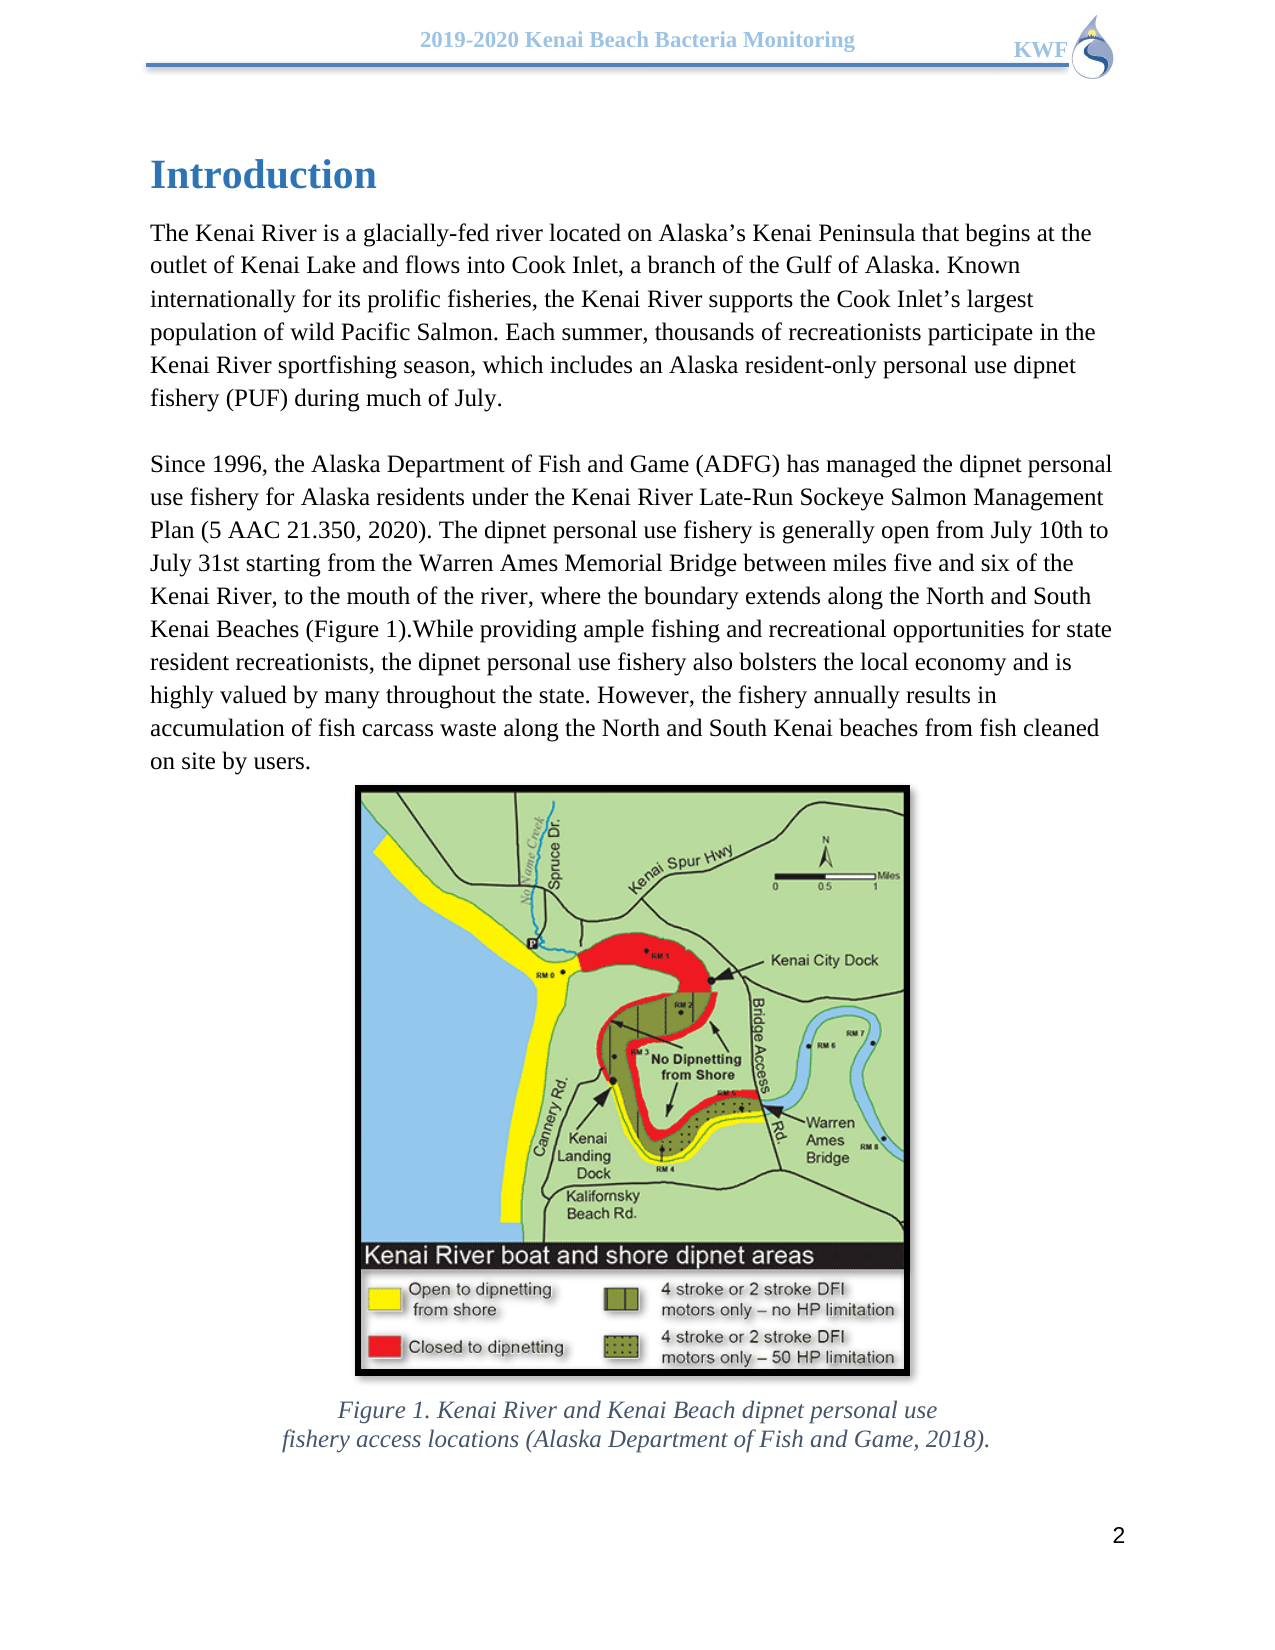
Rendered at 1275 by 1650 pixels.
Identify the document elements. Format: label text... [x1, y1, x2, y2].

picture [1069, 13, 1118, 79]
text Figure 1. Kenai River and Kenai Beach dipnet personal use [150, 1396, 1125, 1424]
subtitle Introduction [150, 150, 1125, 198]
text Since 1996, the Alaska Department of Fish and Game (ADFG) has managed the dipnet personal use fishery for Alaska residents under the Kenai River Late-Run Sockeye Salmon Management Plan (5 AAC 21.350, 2020). The dipnet personal use fishery is generally open from July 10th to July 31st starting from the Warren Ames Memorial Bridge between miles five and six of the Kenai River, to the mouth of the river, where the boundary extends along the North and South Kenai Beaches (Figure 1).While providing ample fishing and recreational opportunities for state resident recreationists, the dipnet personal use fishery also bolsters the local economy and is highly valued by many throughout the state. However, the fishery annually results in accumulation of fish carcass waste along the North and South Kenai beaches from fish cleaned on site by users. [150, 449, 1125, 775]
text The Kenai River is a glacially-fed river located on Alaska’s Kenai Peninsula that begins at the outlet of Kenai Lake and flows into Cook Inlet, a branch of the Gulf of Alaska. Known internationally for its prolific fisheries, the Kenai River supports the Cook Inlet’s largest population of wild Pacific Salmon. Each summer, thousands of recreationists participate in the Kenai River sportfishing season, which includes an Alaska resident-only personal use dipnet fishery (PUF) during much of July. [150, 218, 1125, 411]
picture [361, 791, 904, 1369]
text fishery access locations (Alaska Department of Fish and Game, 2018). [150, 1424, 1125, 1453]
